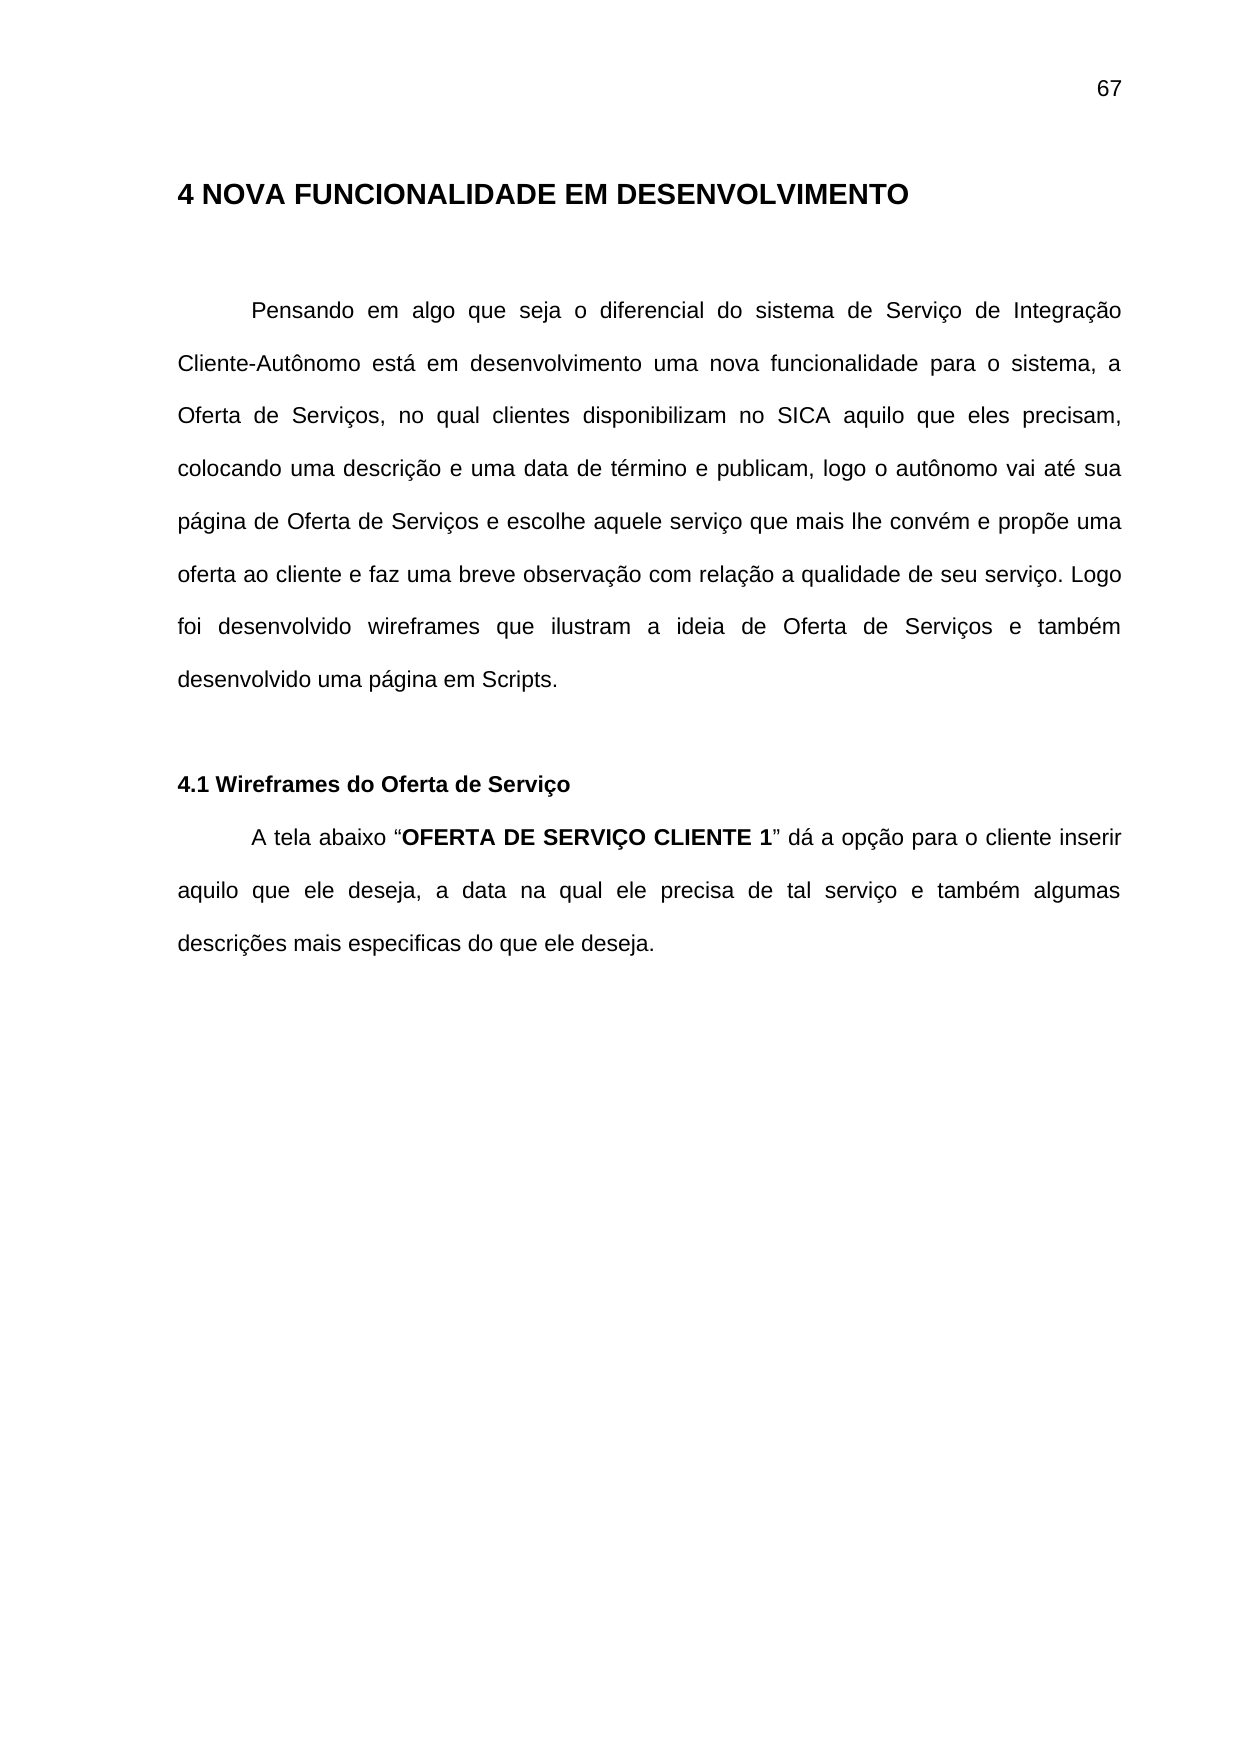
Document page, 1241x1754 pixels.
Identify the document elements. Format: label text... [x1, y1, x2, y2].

text Pensando em algo que seja o diferencial do sistema de Serviço de Integração Cliente-Autônomo está em desenvolvimento uma nova funcionalidade para o sistema, a Oferta de Serviços, no qual clientes disponibilizam no SICA aquilo que eles precisam, colocando uma descrição e uma data de término e publicam, logo o autônomo vai até sua página de Oferta de Serviços e escolhe aquele serviço que mais lhe convém e propõe uma oferta ao cliente e faz uma breve observação com relação a qualidade de seu serviço. Logo foi desenvolvido wireframes que ilustram a ideia de Oferta de Serviços e também desenvolvido uma página em Scripts. [177, 297, 1122, 692]
list Wireframes do Oferta de Serviço [177, 771, 1122, 798]
list NOVA FUNCIONALIDADE EM DESENVOLVIMENTO [177, 177, 1122, 211]
text A tela abaixo “OFERTA DE SERVIÇO CLIENTE 1” dá a opção para o cliente inserir aquilo que ele deseja, a data na qual ele precisa de tal serviço e também algumas descrições mais especificas do que ele deseja. [177, 824, 1122, 956]
